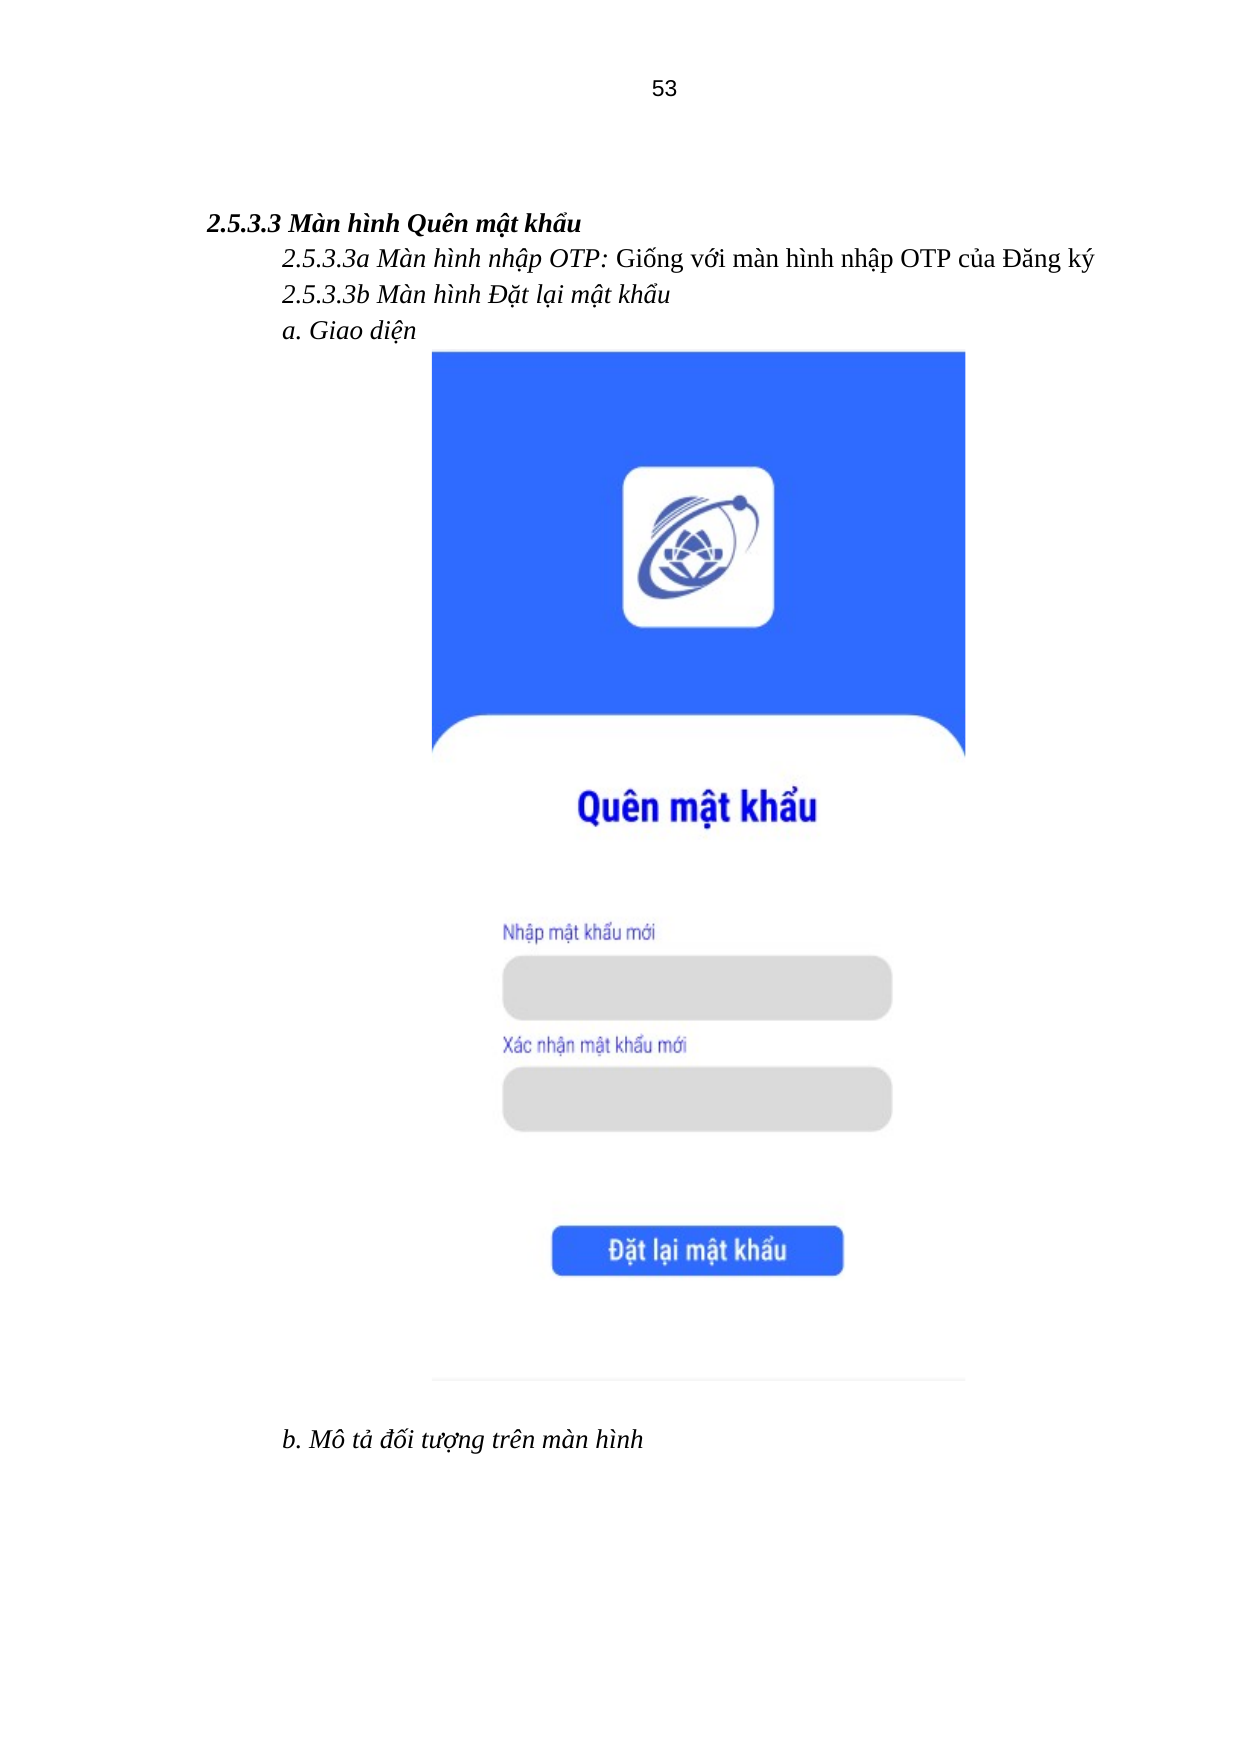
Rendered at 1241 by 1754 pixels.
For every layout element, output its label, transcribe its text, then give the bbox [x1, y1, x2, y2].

picture [431, 349, 966, 1381]
